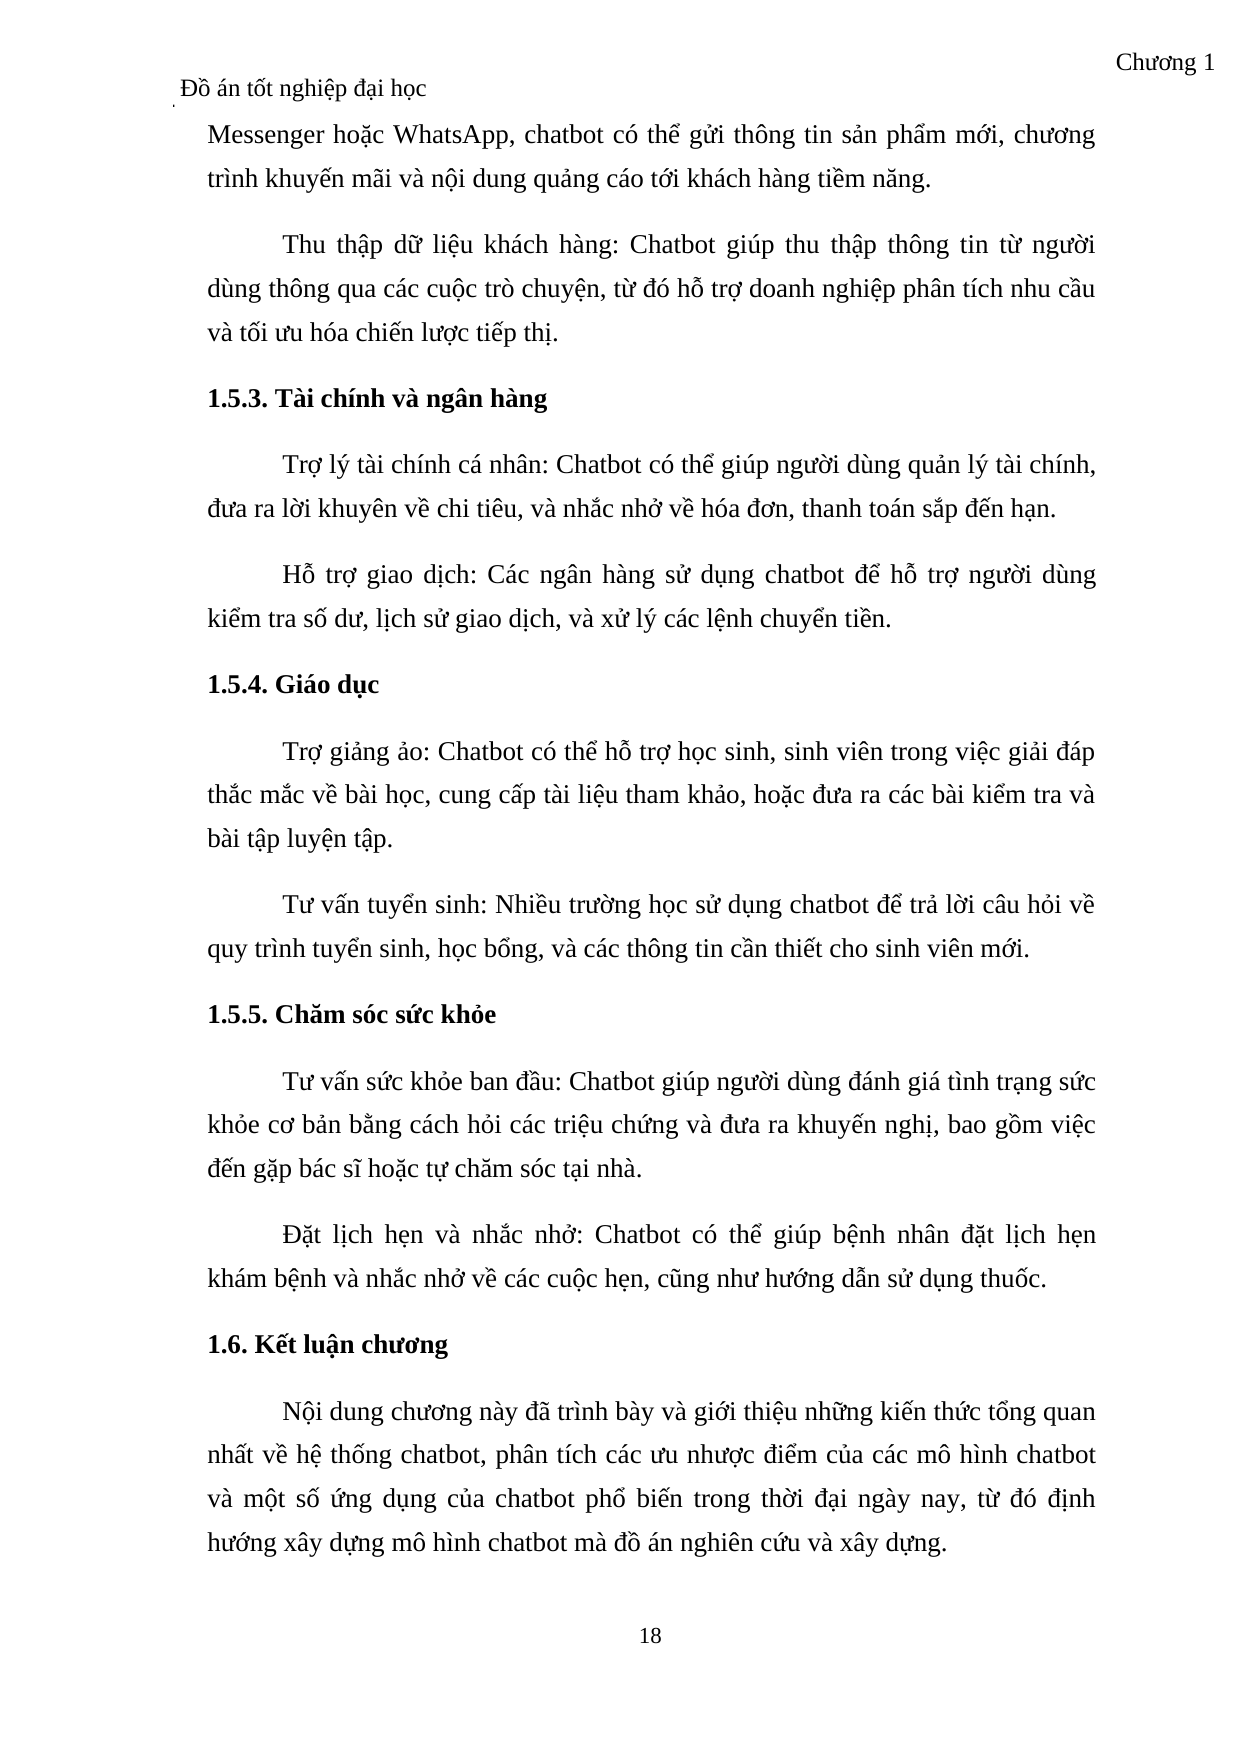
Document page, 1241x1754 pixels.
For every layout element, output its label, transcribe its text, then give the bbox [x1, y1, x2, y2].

text Thu thập dữ liệu khách hàng: Chatbot giúp thu thập thông tin từ người dùng thông qua các cuộc trò chuyện, từ đó hỗ trợ doanh nghiệp phân tích nhu cầu và tối ưu hóa chiến lược tiếp thị. [207, 228, 1097, 347]
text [207, 118, 1097, 193]
text Trợ giảng ảo: Chatbot có thể hỗ trợ học sinh, sinh viên trong việc giải đáp thắc mắc về bài học, cung cấp tài liệu tham khảo, hoặc đưa ra các bài kiểm tra và bài tập luyện tập. [207, 735, 1097, 853]
text Đặt lịch hẹn và nhắc nhở: Chatbot có thể giúp bệnh nhân đặt lịch hẹn khám bệnh và nhắc nhở về các cuộc hẹn, cũng như hướng dẫn sử dụng thuốc. [207, 1218, 1097, 1293]
subtitle 1.5.3. Tài chính và ngân hàng [207, 382, 1088, 413]
text Tư vấn tuyển sinh: Nhiều trường học sử dụng chatbot để trả lời câu hỏi về quy trình tuyển sinh, học bổng, và các thông tin cần thiết cho sinh viên mới. [207, 888, 1097, 963]
subtitle 1.5.5. Chăm sóc sức khỏe [207, 998, 1088, 1030]
text Nội dung chương này đã trình bày và giới thiệu những kiến thức tổng quan nhất về hệ thống chatbot, phân tích các ưu nhược điểm của các mô hình chatbot và một số ứng dụng của chatbot phổ biến trong thời đại ngày nay, từ đó định hướng xây dựng mô hình chatbot mà đồ án nghiên cứu và xây dựng. [207, 1395, 1097, 1557]
subtitle 1.5.4. Giáo dục [207, 668, 1088, 700]
text Trợ lý tài chính cá nhân: Chatbot có thể giúp người dùng quản lý tài chính, đưa ra lời khuyên về chi tiêu, và nhắc nhở về hóa đơn, thanh toán sắp đến hạn. [207, 448, 1097, 523]
text Tư vấn sức khỏe ban đầu: Chatbot giúp người dùng đánh giá tình trạng sức khỏe cơ bản bằng cách hỏi các triệu chứng và đưa ra khuyến nghị, bao gồm việc đến gặp bác sĩ hoặc tự chăm sóc tại nhà. [207, 1065, 1097, 1183]
text Hỗ trợ giao dịch: Các ngân hàng sử dụng chatbot để hỗ trợ người dùng kiểm tra số dư, lịch sử giao dịch, và xử lý các lệnh chuyển tiền. [207, 558, 1097, 633]
subtitle 1.6. Kết luận chương [207, 1328, 1093, 1360]
